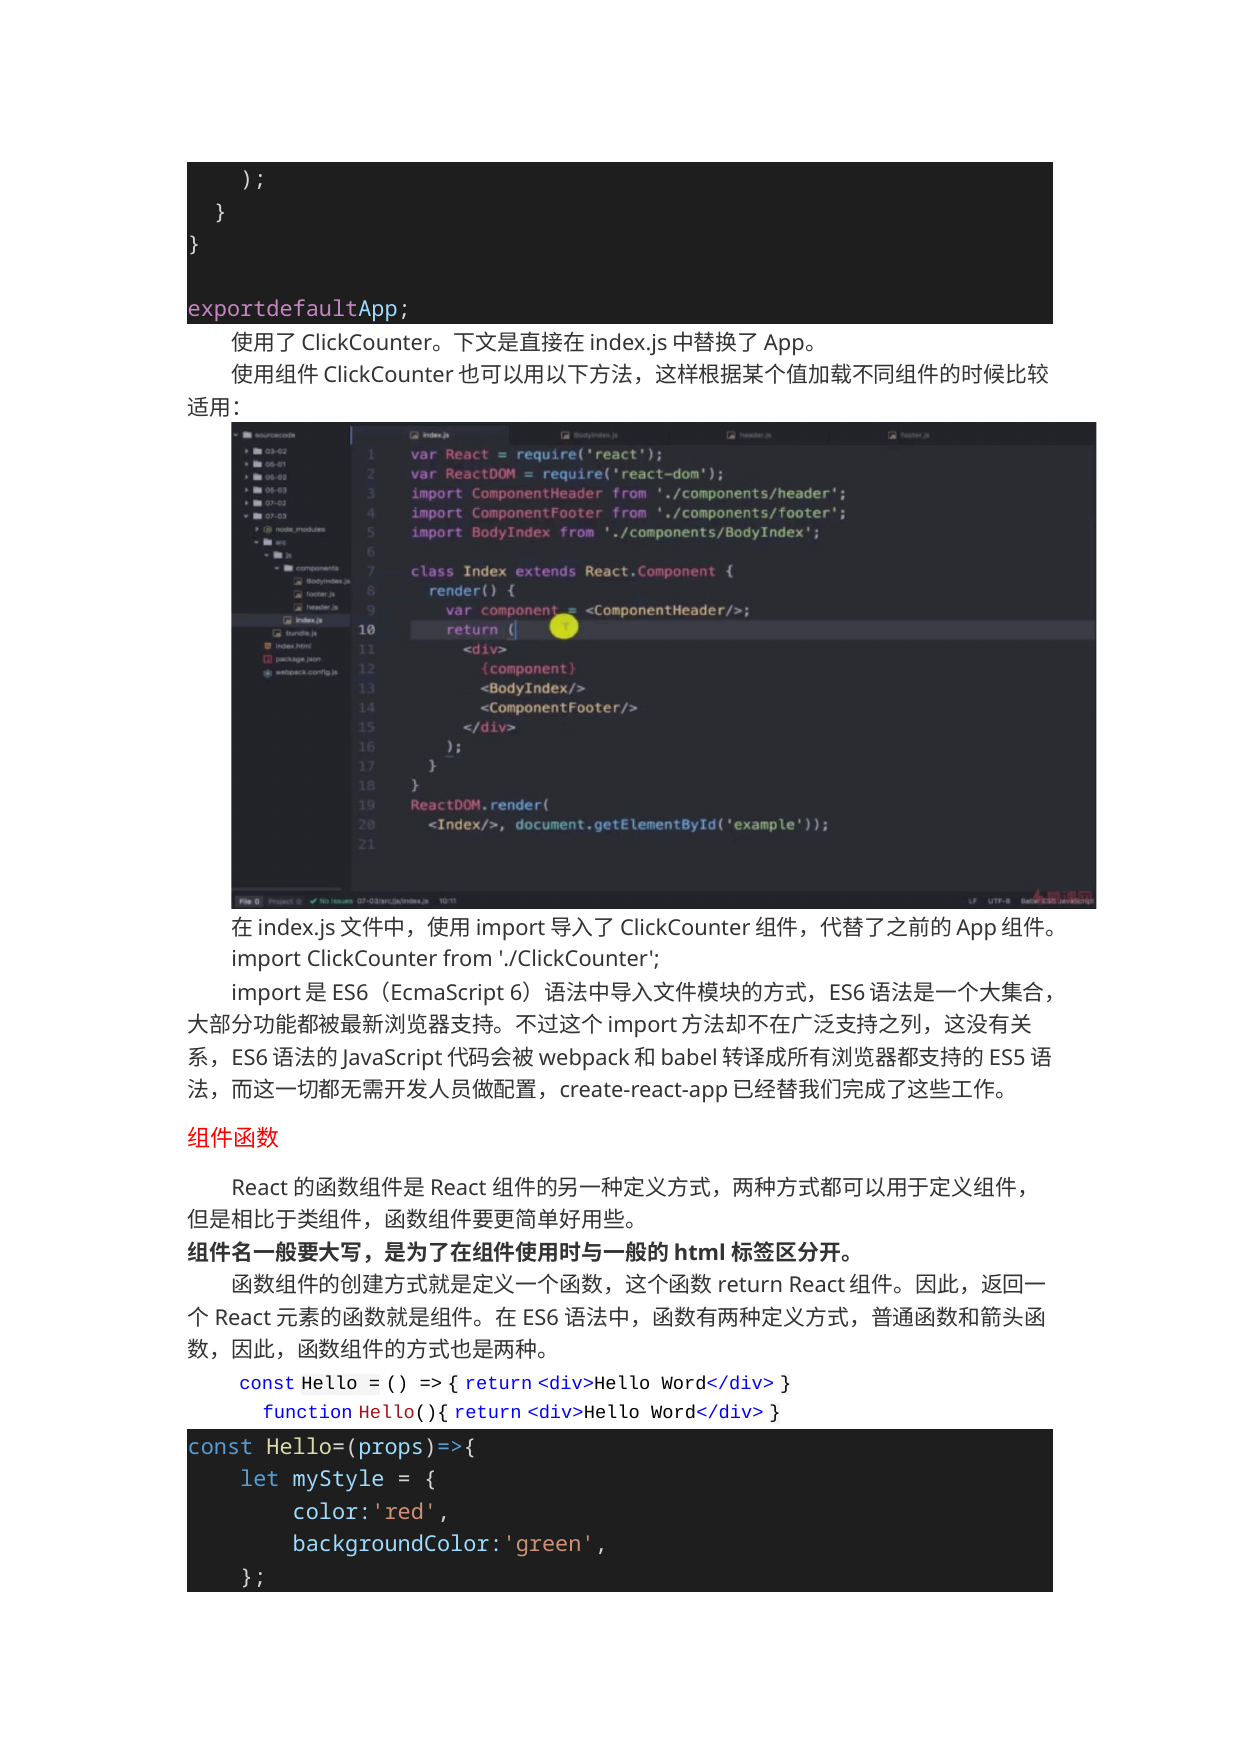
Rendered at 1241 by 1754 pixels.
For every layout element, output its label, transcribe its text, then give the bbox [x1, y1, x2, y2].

text 组件名一般要大写，是为了在组件使用时与一般的 html 标签区分开。 [187, 1234, 1053, 1267]
text const Hello = () => { return <div>Hello Word</div> } [187, 1364, 1053, 1397]
text React 的函数组件是 React 组件的另一种定义方式，两种方式都可以用于定义组件，但是相比于类组件，函数组件要更简单好用些。 [187, 1169, 1053, 1234]
text exportdefaultApp; [187, 292, 1053, 324]
picture [231, 422, 1097, 909]
text function Hello(){ return <div>Hello Word</div> } [187, 1397, 1053, 1429]
text }; [187, 1559, 1053, 1592]
text color:'red', [187, 1494, 1053, 1527]
text 使用了ClickCounter。下文是直接在index.js中替换了App。 [187, 324, 1053, 357]
text } [187, 194, 1053, 227]
text 函数组件的创建方式就是定义一个函数，这个函数 return React组件。因此，返回一个 React 元素的函数就是组件。在 ES6 语法中，函数有两种定义方式，普通函数和箭头函数，因此，函数组件的方式也是两种。 [187, 1267, 1053, 1364]
text import ClickCounter from './ClickCounter'; [187, 942, 1053, 974]
text 组件函数 [187, 1104, 1053, 1169]
text const Hello=(props)=>{ [187, 1429, 1053, 1462]
text ); [187, 162, 1053, 194]
text 在index.js文件中，使用import导入了ClickCounter组件，代替了之前的App组件。 [187, 909, 1053, 942]
text let myStyle = { [187, 1462, 1053, 1494]
text backgroundColor:'green', [187, 1527, 1053, 1559]
text import是ES6（EcmaScript 6）语法中导入文件模块的方式，ES6语法是一个大集合，大部分功能都被最新浏览器支持。不过这个import方法却不在广泛支持之列，这没有关系，ES6语法的JavaScript代码会被webpack和babel转译成所有浏览器都支持的ES5语法，而这一切都无需开发人员做配置，create-react-app已经替我们完成了这些工作。 [187, 974, 1053, 1104]
text } [187, 227, 1053, 259]
text 使用组件ClickCounter也可以用以下方法，这样根据某个值加载不同组件的时候比较适用： [187, 357, 1053, 422]
